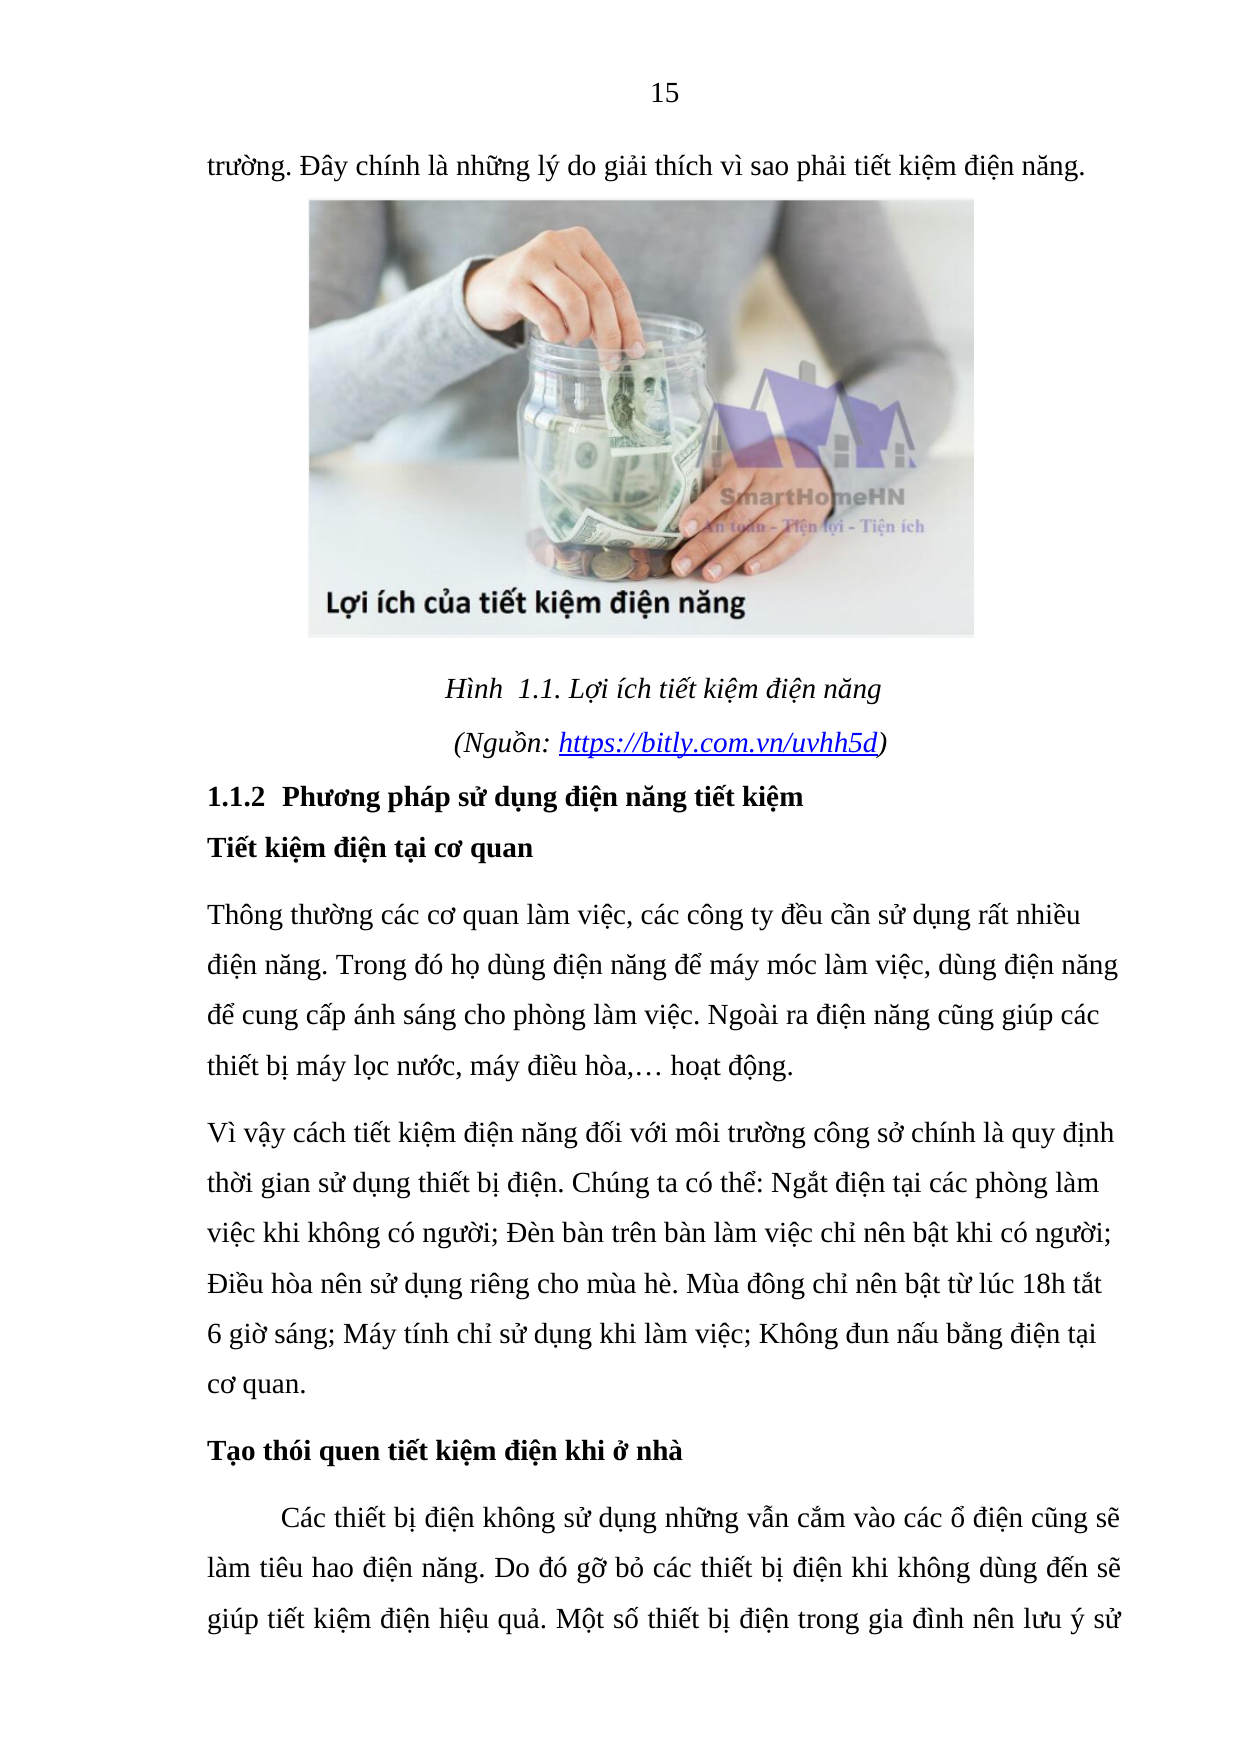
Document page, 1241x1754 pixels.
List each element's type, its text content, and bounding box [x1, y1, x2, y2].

picture [307, 198, 974, 638]
text Hình 1.1. Lợi ích tiết kiệm điện năng [207, 671, 1122, 704]
text Tiết kiệm điện tại cơ quan [207, 830, 1122, 863]
text Thông thường các cơ quan làm việc, các công ty đều cần sử dụng rất nhiều điện năng. Trong đó họ dùng điện năng để máy móc làm việc, dùng điện năng để cung cấp ánh sáng cho phòng làm việc. Ngoài ra điện năng cũng giúp các thiết bị máy lọc nước, máy điều hòa,… hoạt động. [207, 897, 1122, 1081]
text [207, 1500, 1122, 1634]
text (Nguồn: https://bitly.com.vn/uvhh5d) [207, 725, 1122, 759]
text Vì vậy cách tiết kiệm điện năng đối với môi trường công sở chính là quy định thời gian sử dụng thiết bị điện. Chúng ta có thể: Ngắt điện tại các phòng làm việc khi không có người; Đèn bàn trên bàn làm việc chỉ nên bật khi có người; Điều hòa nên sử dụng riêng cho mùa hè. Mùa đông chỉ nên bật từ lúc 18h tắt 6 giờ sáng; Máy tính chỉ sử dụng khi làm việc; Không đun nấu bằng điện tại cơ quan. [207, 1115, 1122, 1400]
subtitle Phương pháp sử dụng điện năng tiết kiệm [207, 779, 1122, 813]
text Tạo thói quen tiết kiệm điện khi ở nhà [207, 1433, 1122, 1467]
